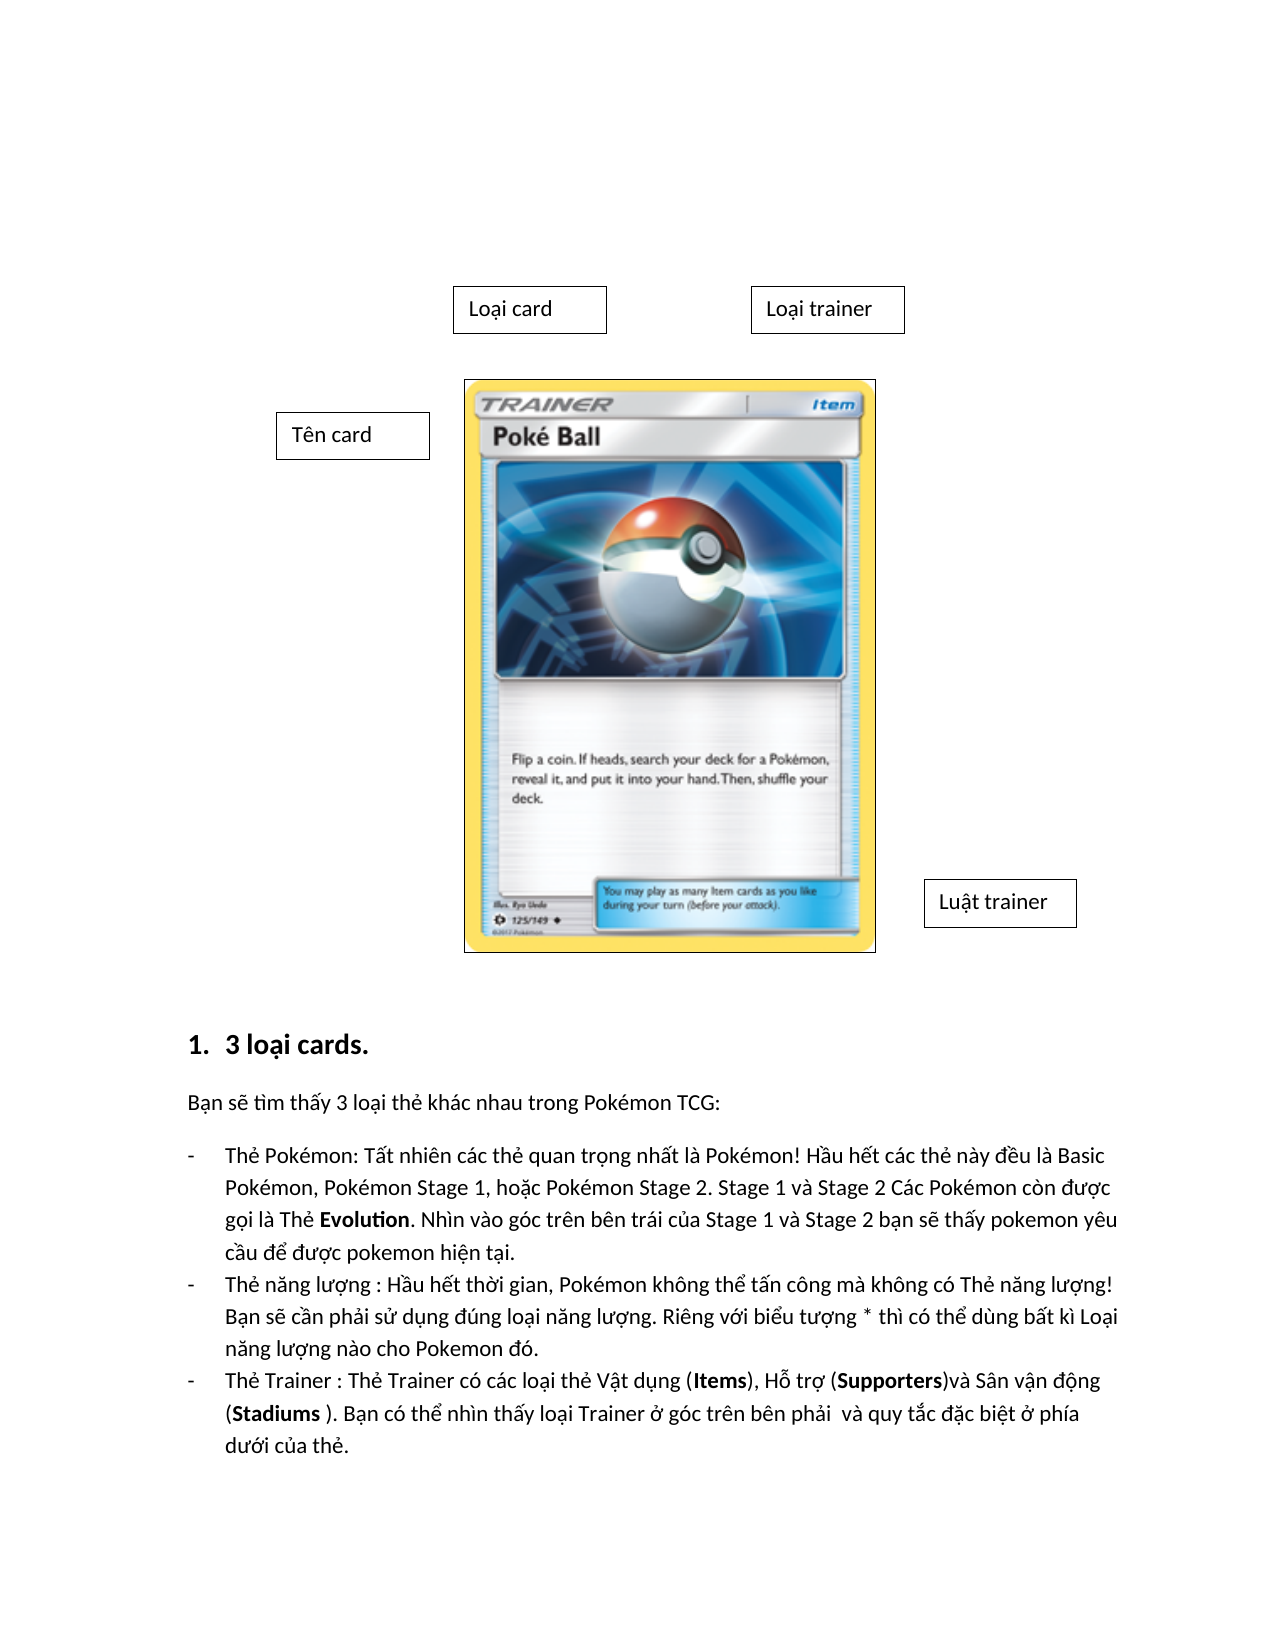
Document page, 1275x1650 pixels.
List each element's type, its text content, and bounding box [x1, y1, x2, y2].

list Thẻ năng lượng : Hầu hết thời gian, Pokémon không thể tấn công mà không có Thẻ năng lượng! Bạn sẽ cần phải sử dụng đúng loại năng lượng. Riêng với biểu tượng * thì có thể dùng bất kì Loại năng lượng nào cho Pokemon đó. [187, 1270, 1125, 1362]
picture [465, 380, 875, 952]
list 3 loại cards. [187, 1026, 1125, 1062]
text Bạn sẽ tìm thấy 3 loại thẻ khác nhau trong Pokémon TCG: [150, 1088, 1125, 1116]
list Thẻ Trainer : Thẻ Trainer có các loại thẻ Vật dụng (Items), Hỗ trợ (Supporters)và Sân vận động (Stadiums ). Bạn có thể nhìn thấy loại Trainer ở góc trên bên phải và quy tắc đặc biệt ở phía dưới của thẻ. [187, 1367, 1125, 1459]
list Thẻ Pokémon: Tất nhiên các thẻ quan trọng nhất là Pokémon! Hầu hết các thẻ này đều là Basic Pokémon, Pokémon Stage 1, hoặc Pokémon Stage 2. Stage 1 và Stage 2 Các Pokémon còn được gọi là Thẻ Evolution. Nhìn vào góc trên bên trái của Stage 1 và Stage 2 bạn sẽ thấy pokemon yêu cầu để được pokemon hiện tại. [187, 1141, 1125, 1266]
